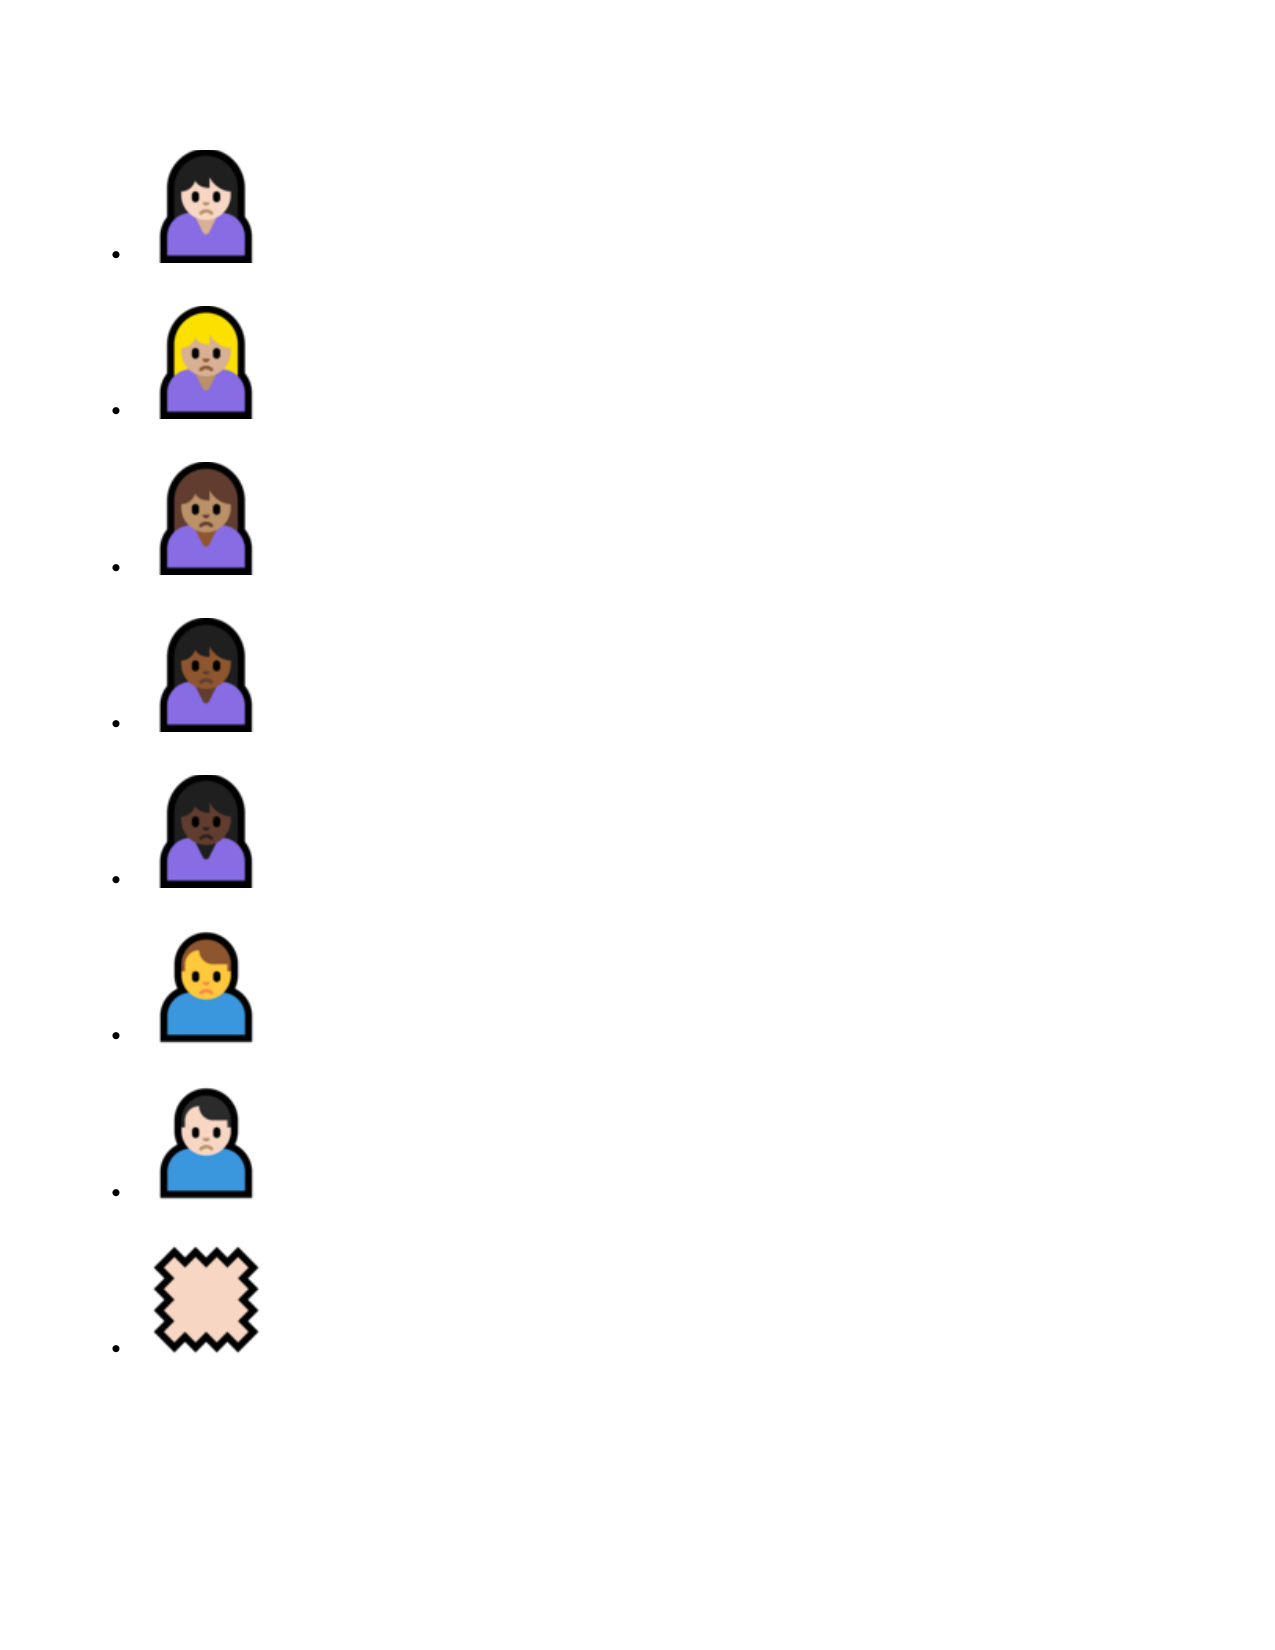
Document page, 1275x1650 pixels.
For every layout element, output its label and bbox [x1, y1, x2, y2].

picture [150, 306, 263, 419]
picture [150, 931, 263, 1044]
picture [150, 150, 263, 263]
picture [150, 1243, 263, 1357]
picture [150, 462, 263, 575]
picture [150, 775, 263, 888]
picture [150, 618, 263, 732]
picture [150, 1087, 263, 1200]
